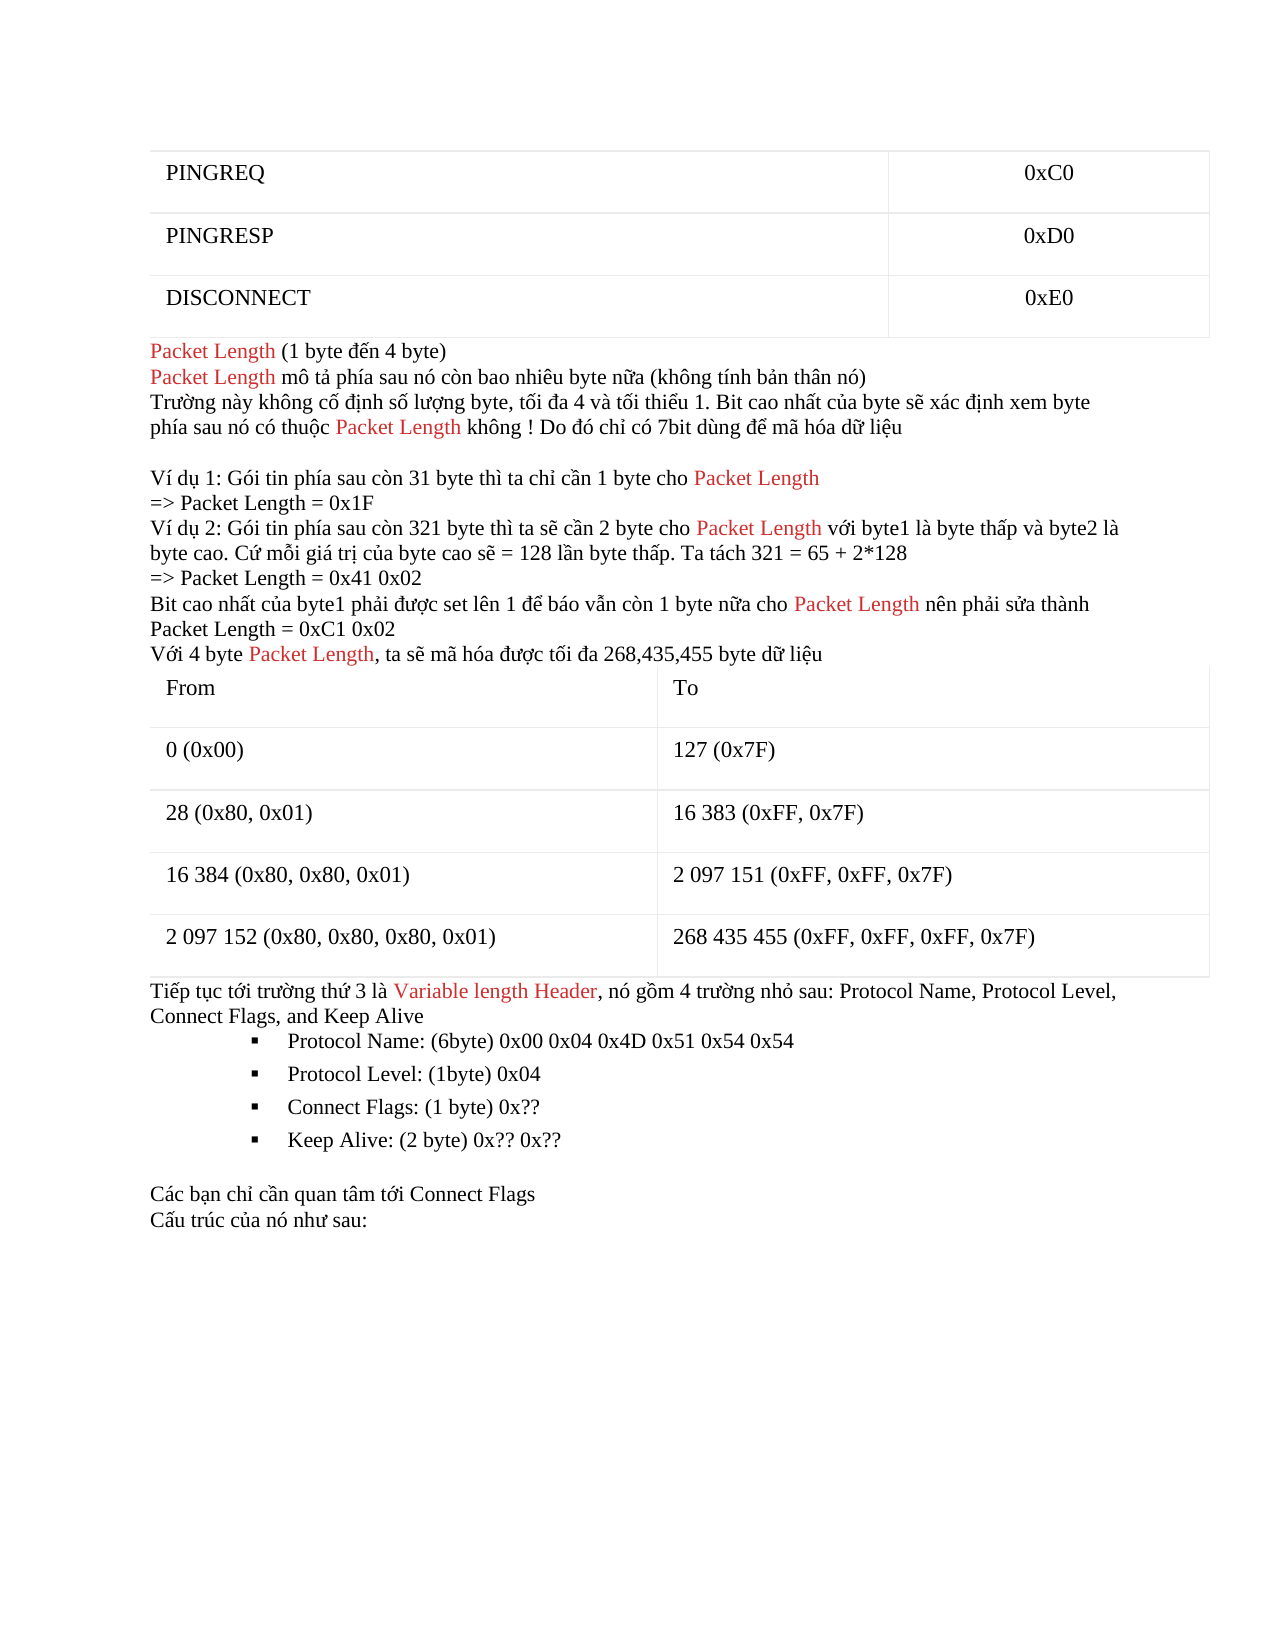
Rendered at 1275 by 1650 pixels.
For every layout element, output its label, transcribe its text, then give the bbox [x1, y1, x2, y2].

table_cell 268 435 455 (0xFF, 0xFF, 0xFF, 0x7F) [658, 915, 1209, 976]
table_cell 16 383 (0xFF, 0x7F) [658, 791, 1209, 851]
list Protocol Level: (1byte) 0x04 [250, 1061, 1125, 1086]
table_cell PINGREQ [150, 152, 888, 212]
text Packet Length (1 byte đến 4 byte) [150, 338, 1125, 364]
text Trường này không cố định số lượng byte, tối đa 4 và tối thiểu 1. Bit cao nhất của byte sẽ xác định xem byte phía sau nó có thuộc Packet Length không ! Do đó chỉ có 7bit dùng để mã hóa dữ liệu [150, 389, 1125, 439]
text => Packet Length = 0x41 0x02 Bit cao nhất của byte1 phải được set lên 1 để báo vẫn còn 1 byte nữa cho Packet Length nên phải sửa thành Packet Length = 0xC1 0x02 [150, 565, 1125, 641]
text Các bạn chỉ cần quan tâm tới Connect Flags Cấu trúc của nó như sau: [150, 1181, 1125, 1232]
text Với 4 byte Packet Length, ta sẽ mã hóa được tối đa 268,435,455 byte dữ liệu [150, 641, 1125, 666]
table_cell 2 097 152 (0x80, 0x80, 0x80, 0x01) [150, 915, 657, 976]
list Connect Flags: (1 byte) 0x?? [250, 1094, 1125, 1119]
text Tiếp tục tới trường thứ 3 là Variable length Header, nó gồm 4 trường nhỏ sau: Protocol Name, Protocol Level, Connect Flags, and Keep Alive [150, 978, 1125, 1028]
table_cell 0xD0 [889, 214, 1209, 274]
table_cell 127 (0x7F) [658, 728, 1209, 789]
text Ví dụ 2: Gói tin phía sau còn 321 byte thì ta sẽ cần 2 byte cho Packet Length với byte1 là byte thấp và byte2 là byte cao. Cứ mỗi giá trị của byte cao sẽ = 128 lần byte thấp. Ta tách 321 = 65 + 2*128 [150, 515, 1125, 565]
table_header To [658, 666, 1209, 727]
table_header From [150, 666, 657, 727]
text Packet Length mô tả phía sau nó còn bao nhiêu byte nữa (không tính bản thân nó) [150, 364, 1125, 389]
table_cell 0 (0x00) [150, 728, 657, 789]
table_cell PINGRESP [150, 214, 888, 274]
list Keep Alive: (2 byte) 0x?? 0x?? [250, 1127, 1125, 1152]
table_cell DISCONNECT [150, 276, 888, 337]
table_cell 2 097 151 (0xFF, 0xFF, 0x7F) [658, 853, 1209, 914]
list Protocol Name: (6byte) 0x00 0x04 0x4D 0x51 0x54 0x54 [250, 1028, 1125, 1053]
table_cell 0xC0 [889, 152, 1209, 212]
table_cell 16 384 (0x80, 0x80, 0x01) [150, 853, 657, 914]
text Ví dụ 1: Gói tin phía sau còn 31 byte thì ta chỉ cần 1 byte cho Packet Length => Packet Length = 0x1F [150, 439, 1125, 515]
table_cell 28 (0x80, 0x01) [150, 791, 657, 851]
table_cell 0xE0 [889, 276, 1209, 337]
